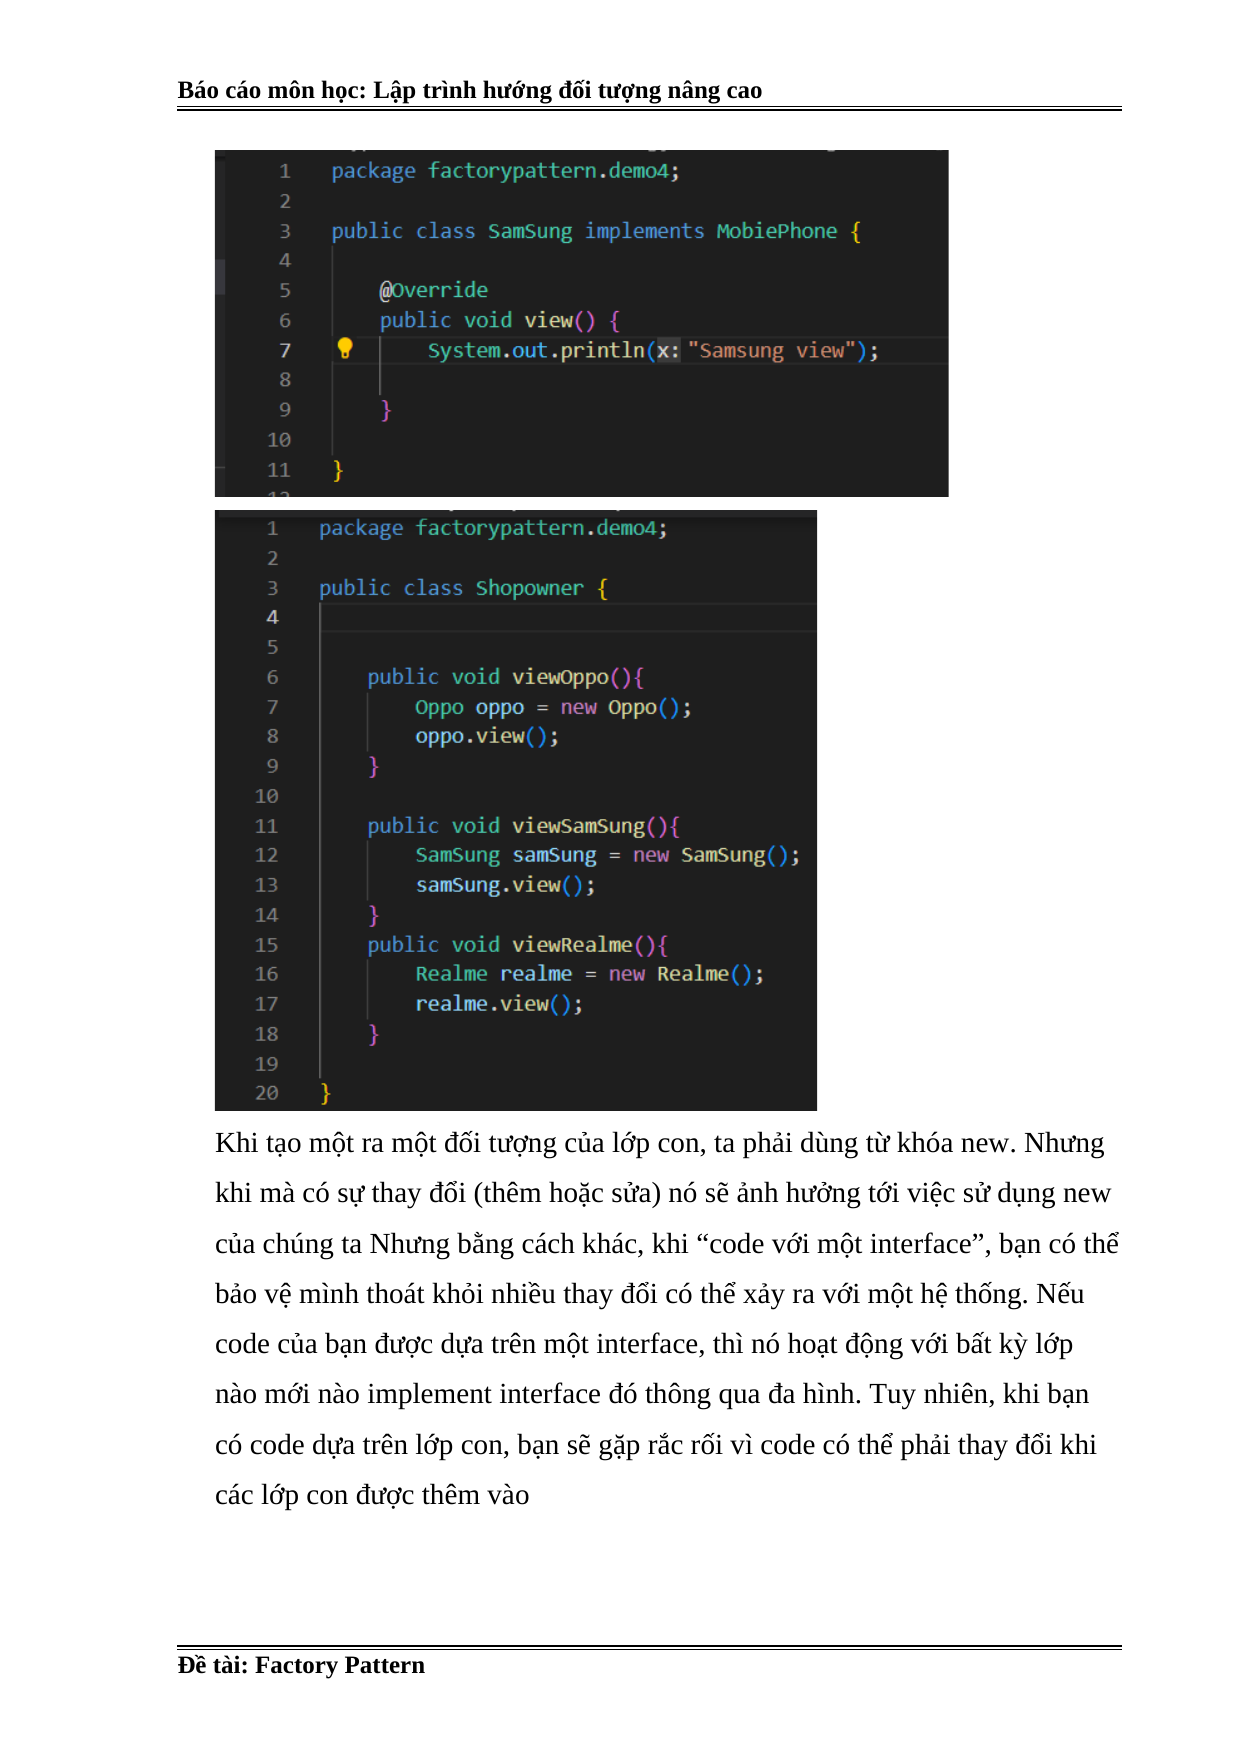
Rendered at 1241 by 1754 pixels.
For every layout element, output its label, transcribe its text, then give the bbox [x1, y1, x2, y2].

picture [214, 510, 818, 1111]
picture [214, 150, 949, 497]
text Khi tạo một ra một đối tượng của lớp con, ta phải dùng từ khóa new. Nhưng khi mà có sự thay đổi (thêm hoặc sửa) nó sẽ ảnh hưởng tới việc sử dụng new của chúng ta Nhưng bằng cách khác, khi “code với một interface”, bạn có thể bảo vệ mình thoát khỏi nhiều thay đổi có thể xảy ra với một hệ thống. Nếu code của bạn được dựa trên một interface, thì nó hoạt động với bất kỳ lớp nào mới nào implement interface đó thông qua đa hình. Tuy nhiên, khi bạn có code dựa trên lớp con, bạn sẽ gặp rắc rối vì code có thể phải thay đổi khi các lớp con được thêm vào [215, 1125, 1122, 1511]
